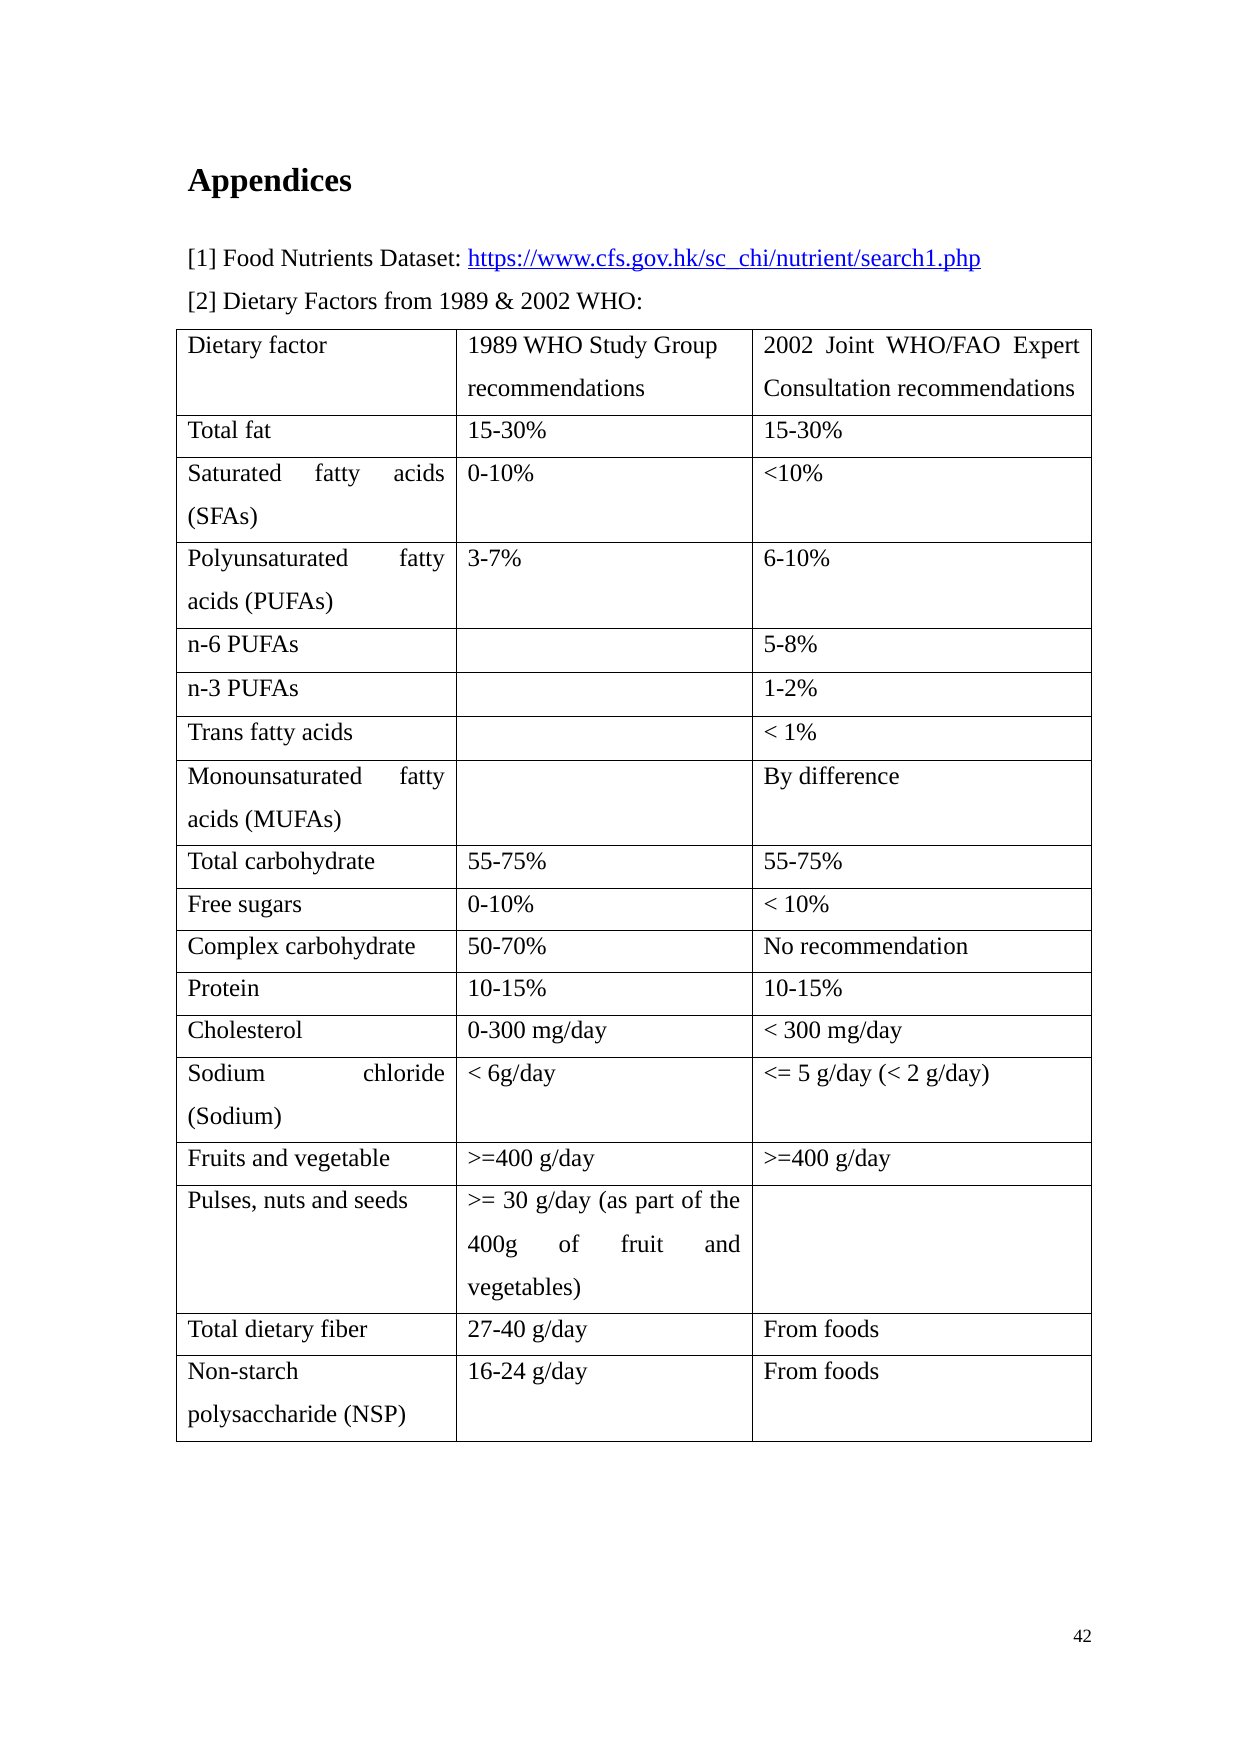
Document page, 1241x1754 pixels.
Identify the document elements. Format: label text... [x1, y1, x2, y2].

table_cell <= 5 g/day (< 2 g/day) [753, 1058, 1091, 1142]
table_cell No recommendation [753, 931, 1091, 972]
table_cell Non-starch polysaccharide (NSP) [177, 1356, 456, 1441]
table_cell [457, 629, 752, 672]
table_cell < 300 mg/day [753, 1016, 1091, 1057]
table_cell n-3 PUFAs [177, 673, 456, 716]
table_cell By difference [753, 761, 1091, 845]
table_cell < 6g/day [457, 1058, 752, 1142]
table_cell Saturated fatty acids (SFAs) [177, 458, 456, 542]
table_cell <10% [753, 458, 1091, 542]
table_cell n-6 PUFAs [177, 629, 456, 672]
table_cell >=400 g/day [753, 1143, 1091, 1184]
table_cell 10-15% [753, 973, 1091, 1014]
table_cell Protein [177, 973, 456, 1014]
table_cell Cholesterol [177, 1016, 456, 1057]
table_cell Complex carbohydrate [177, 931, 456, 972]
table_cell >= 30 g/day (as part of the 400g of fruit and vegetables) [457, 1186, 752, 1313]
table_header 2002 Joint WHO/FAO Expert Consultation recommendations [753, 330, 1091, 414]
table_cell 6-10% [753, 543, 1091, 628]
table_cell 55-75% [753, 846, 1091, 888]
text [1] Food Nutrients Dataset: https://www.cfs.gov.hk/sc_chi/nutrient/search1.php [187, 243, 1093, 272]
table_cell 5-8% [753, 629, 1091, 672]
table_cell [457, 673, 752, 716]
table_cell 0-300 mg/day [457, 1016, 752, 1057]
table_cell [457, 717, 752, 760]
table_cell Total dietary fiber [177, 1314, 456, 1355]
table_cell Sodium chloride (Sodium) [177, 1058, 456, 1142]
table_cell Monounsaturated fatty acids (MUFAs) [177, 761, 456, 845]
table_cell 15-30% [753, 416, 1091, 457]
table_cell Fruits and vegetable [177, 1143, 456, 1184]
table_cell 16-24 g/day [457, 1356, 752, 1441]
table_cell < 1% [753, 717, 1091, 760]
table_cell 0-10% [457, 889, 752, 930]
table_cell Total carbohydrate [177, 846, 456, 888]
table_cell Trans fatty acids [177, 717, 456, 760]
table_cell From foods [753, 1356, 1091, 1441]
text [2] Dietary Factors from 1989 & 2002 WHO: [187, 286, 1093, 315]
subtitle Appendices [187, 160, 1093, 199]
table_cell < 10% [753, 889, 1091, 930]
table_cell Total fat [177, 416, 456, 457]
table_cell 0-10% [457, 458, 752, 542]
table_cell [457, 761, 752, 845]
table_cell 50-70% [457, 931, 752, 972]
table_cell 55-75% [457, 846, 752, 888]
table_cell From foods [753, 1314, 1091, 1355]
table_header Dietary factor [177, 330, 456, 414]
table_header 1989 WHO Study Group recommendations [457, 330, 752, 414]
table_cell >=400 g/day [457, 1143, 752, 1184]
table_cell Pulses, nuts and seeds [177, 1186, 456, 1313]
table_cell 15-30% [457, 416, 752, 457]
table_cell 27-40 g/day [457, 1314, 752, 1355]
table_cell 3-7% [457, 543, 752, 628]
table_cell [753, 1186, 1091, 1313]
table_cell 1-2% [753, 673, 1091, 716]
table_cell Free sugars [177, 889, 456, 930]
table_cell 10-15% [457, 973, 752, 1014]
table_cell Polyunsaturated fatty acids (PUFAs) [177, 543, 456, 628]
